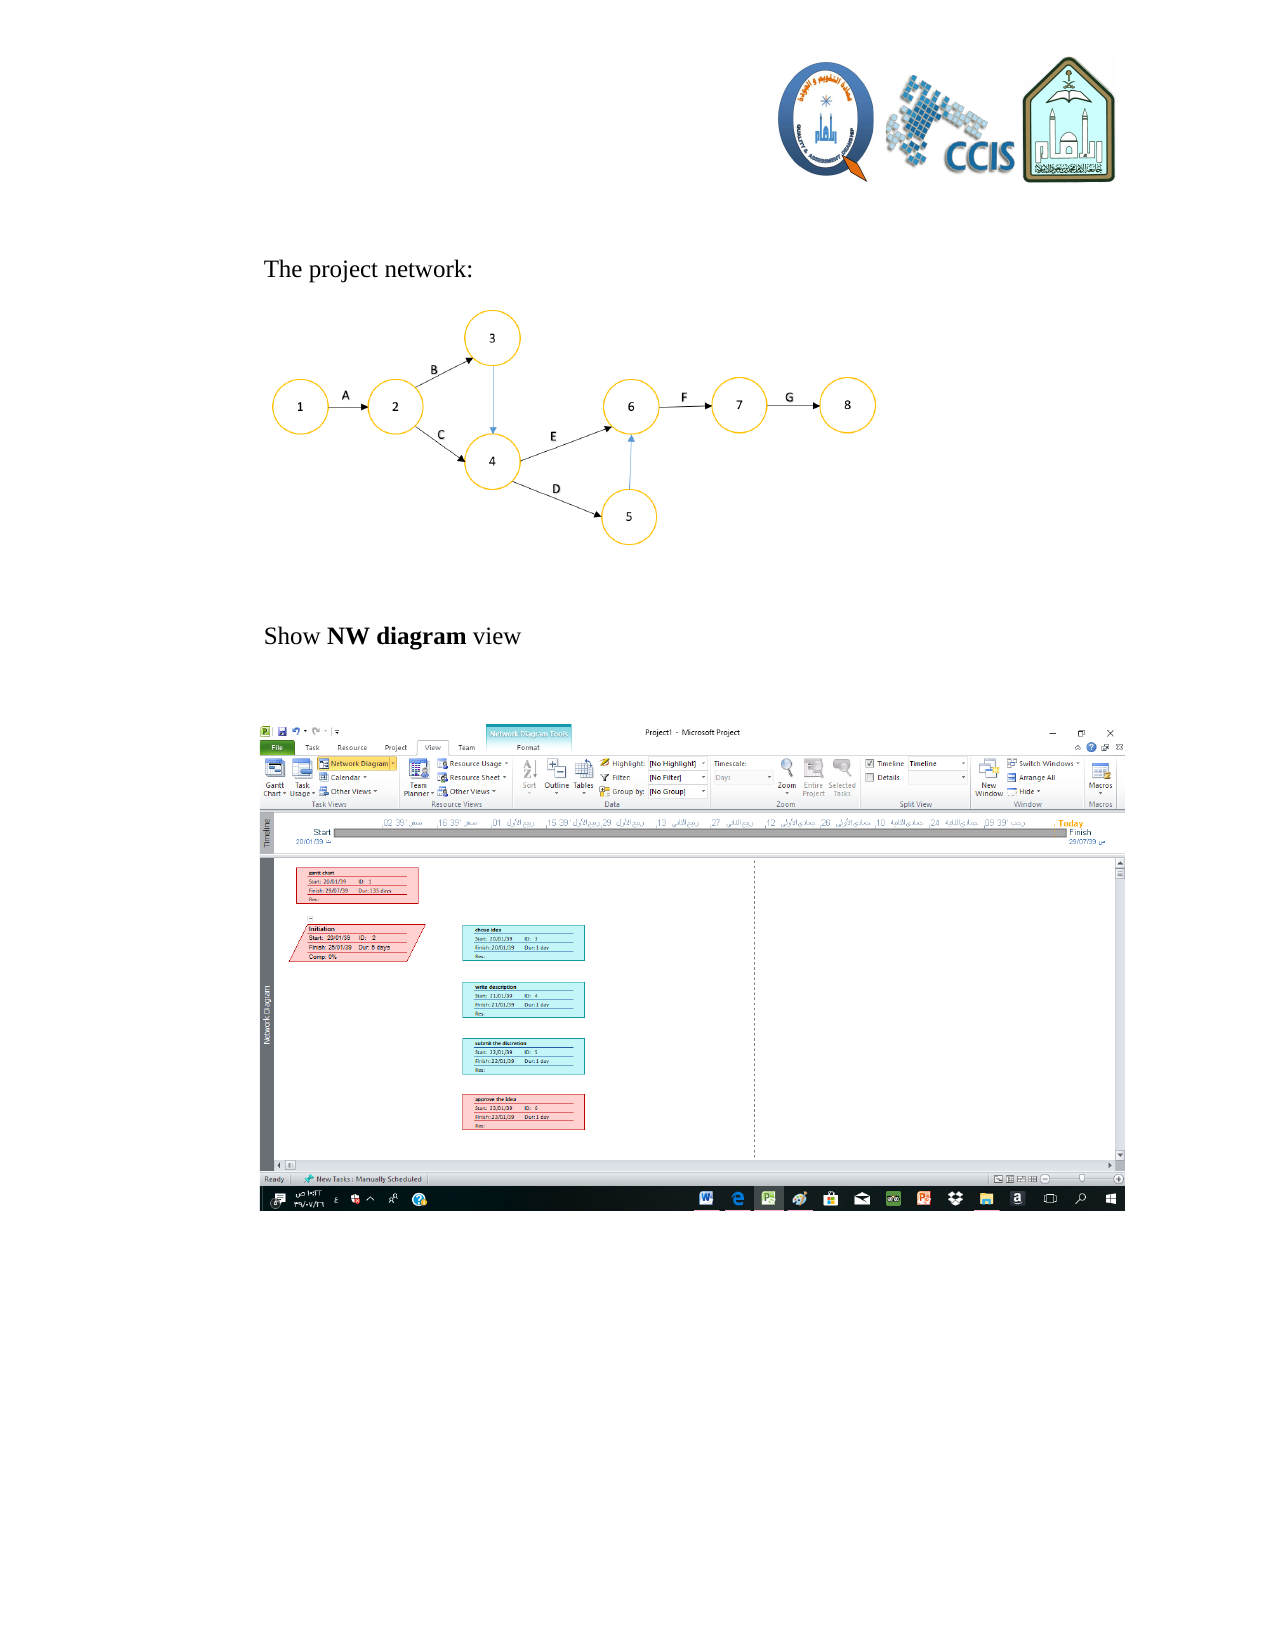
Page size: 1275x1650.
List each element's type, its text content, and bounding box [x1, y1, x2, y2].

picture [259, 724, 1125, 1211]
picture [885, 75, 1016, 180]
picture [778, 62, 874, 188]
text The project network: [263, 254, 1125, 283]
picture [263, 300, 908, 558]
text Show NW diagram view [263, 621, 1125, 650]
